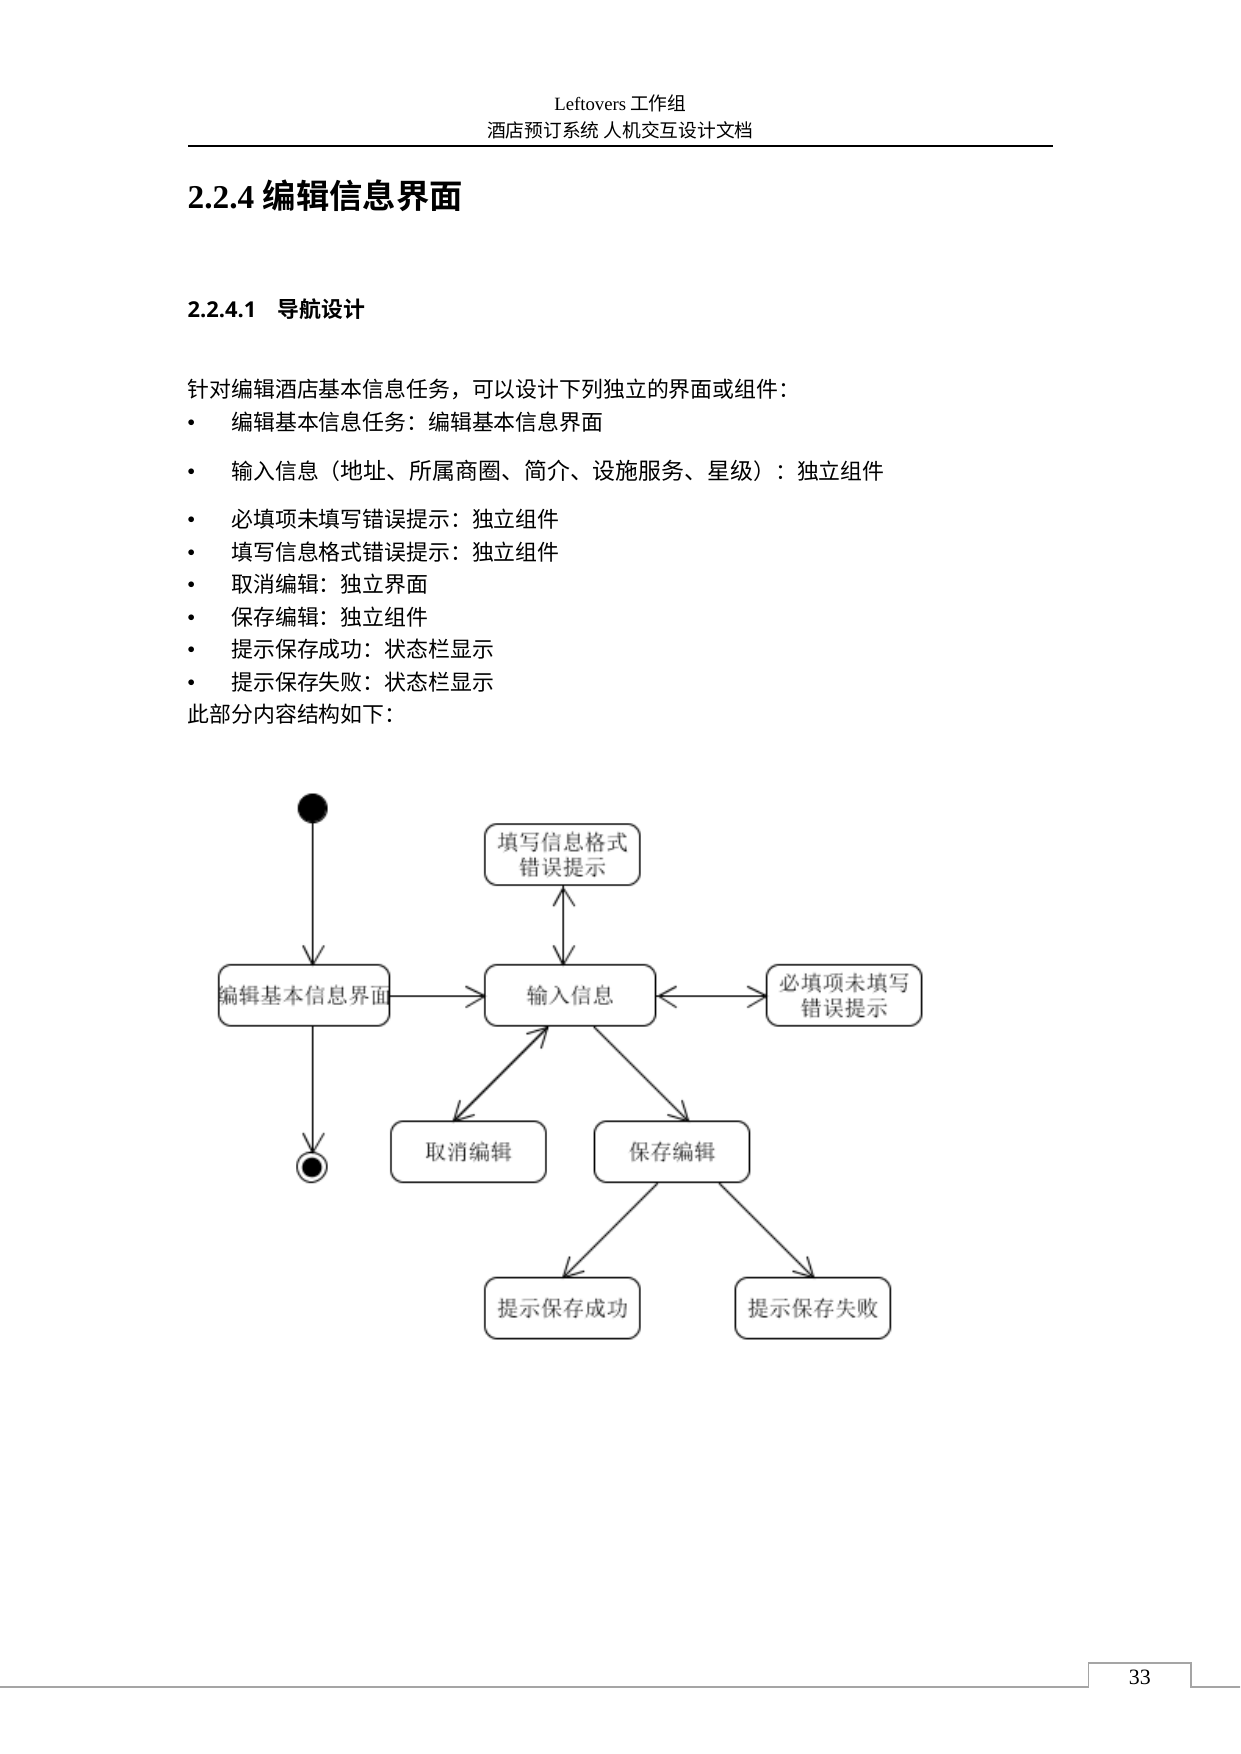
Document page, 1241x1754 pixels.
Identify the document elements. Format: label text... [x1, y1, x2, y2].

list 保存编辑：独立组件 [187, 599, 1053, 632]
list 编辑基本信息任务：编辑基本信息界面 [187, 404, 1053, 437]
list 填写信息格式错误提示：独立组件 [187, 534, 1053, 567]
list 提示保存成功：状态栏显示 [187, 632, 1053, 664]
text 此部分内容结构如下： [187, 697, 1053, 729]
list 取消编辑：独立界面 [187, 567, 1053, 599]
subtitle 编辑信息界面 [187, 162, 1053, 227]
text 针对编辑酒店基本信息任务，可以设计下列独立的界面或组件： [187, 372, 1053, 404]
picture [187, 761, 954, 1371]
subtitle 导航设计 [187, 291, 1053, 324]
list 必填项未填写错误提示：独立组件 [187, 502, 1053, 534]
list 输入信息（地址、所属商圈、简介、设施服务、星级）：独立组件 [187, 437, 1053, 502]
list 提示保存失败：状态栏显示 [187, 664, 1053, 697]
